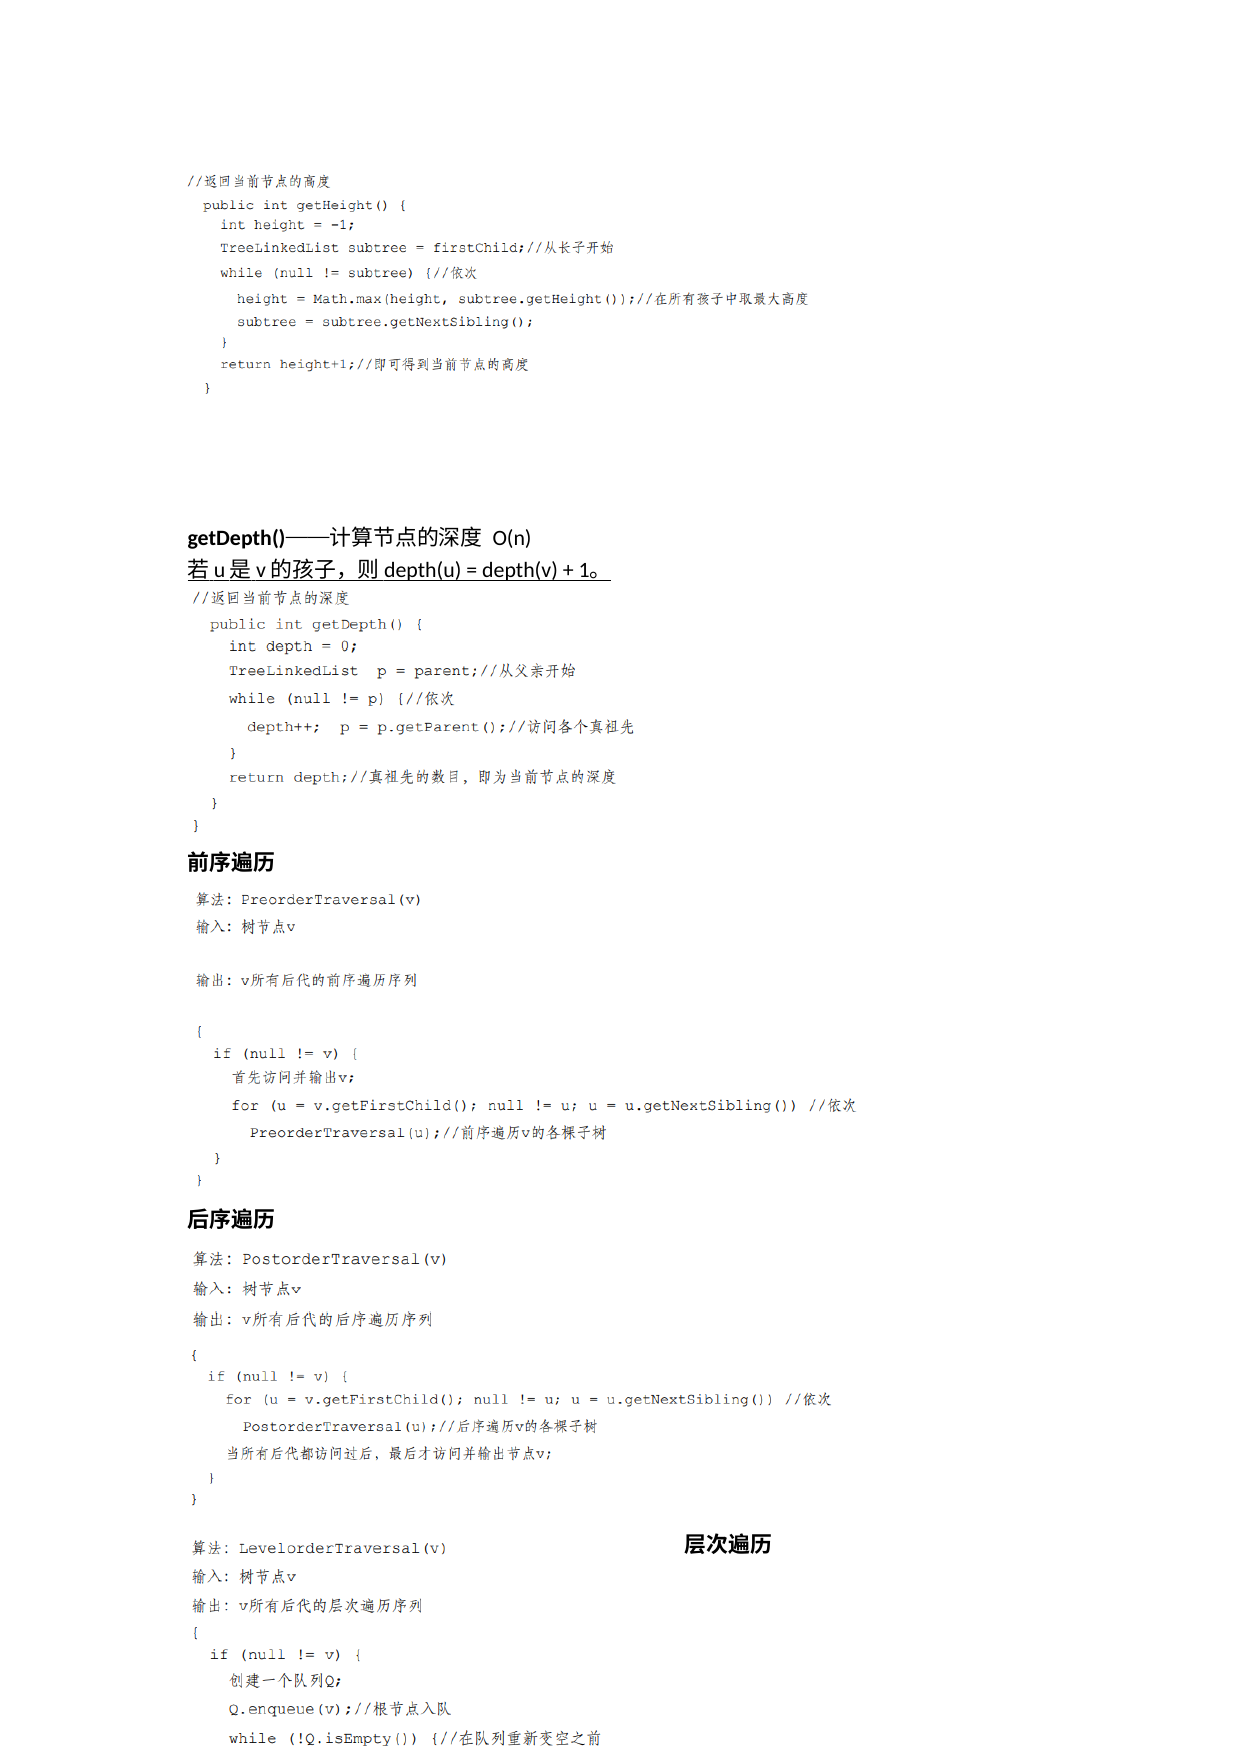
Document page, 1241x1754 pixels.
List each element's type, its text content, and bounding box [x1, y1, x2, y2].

text 若u是v的孩子，则depth(u) = depth(v) + 1。 [187, 552, 1053, 584]
text 层次遍历 [187, 1527, 1053, 1559]
picture [187, 883, 859, 1193]
picture [187, 1531, 665, 1750]
picture [187, 1241, 485, 1335]
picture [187, 167, 815, 399]
picture [187, 584, 663, 839]
text 前序遍历 [187, 844, 1053, 877]
picture [187, 1343, 841, 1512]
text 后序遍历 [187, 1202, 1053, 1234]
text getDepth()⎯⎯计算节点的深度 O(n) [187, 519, 1053, 552]
